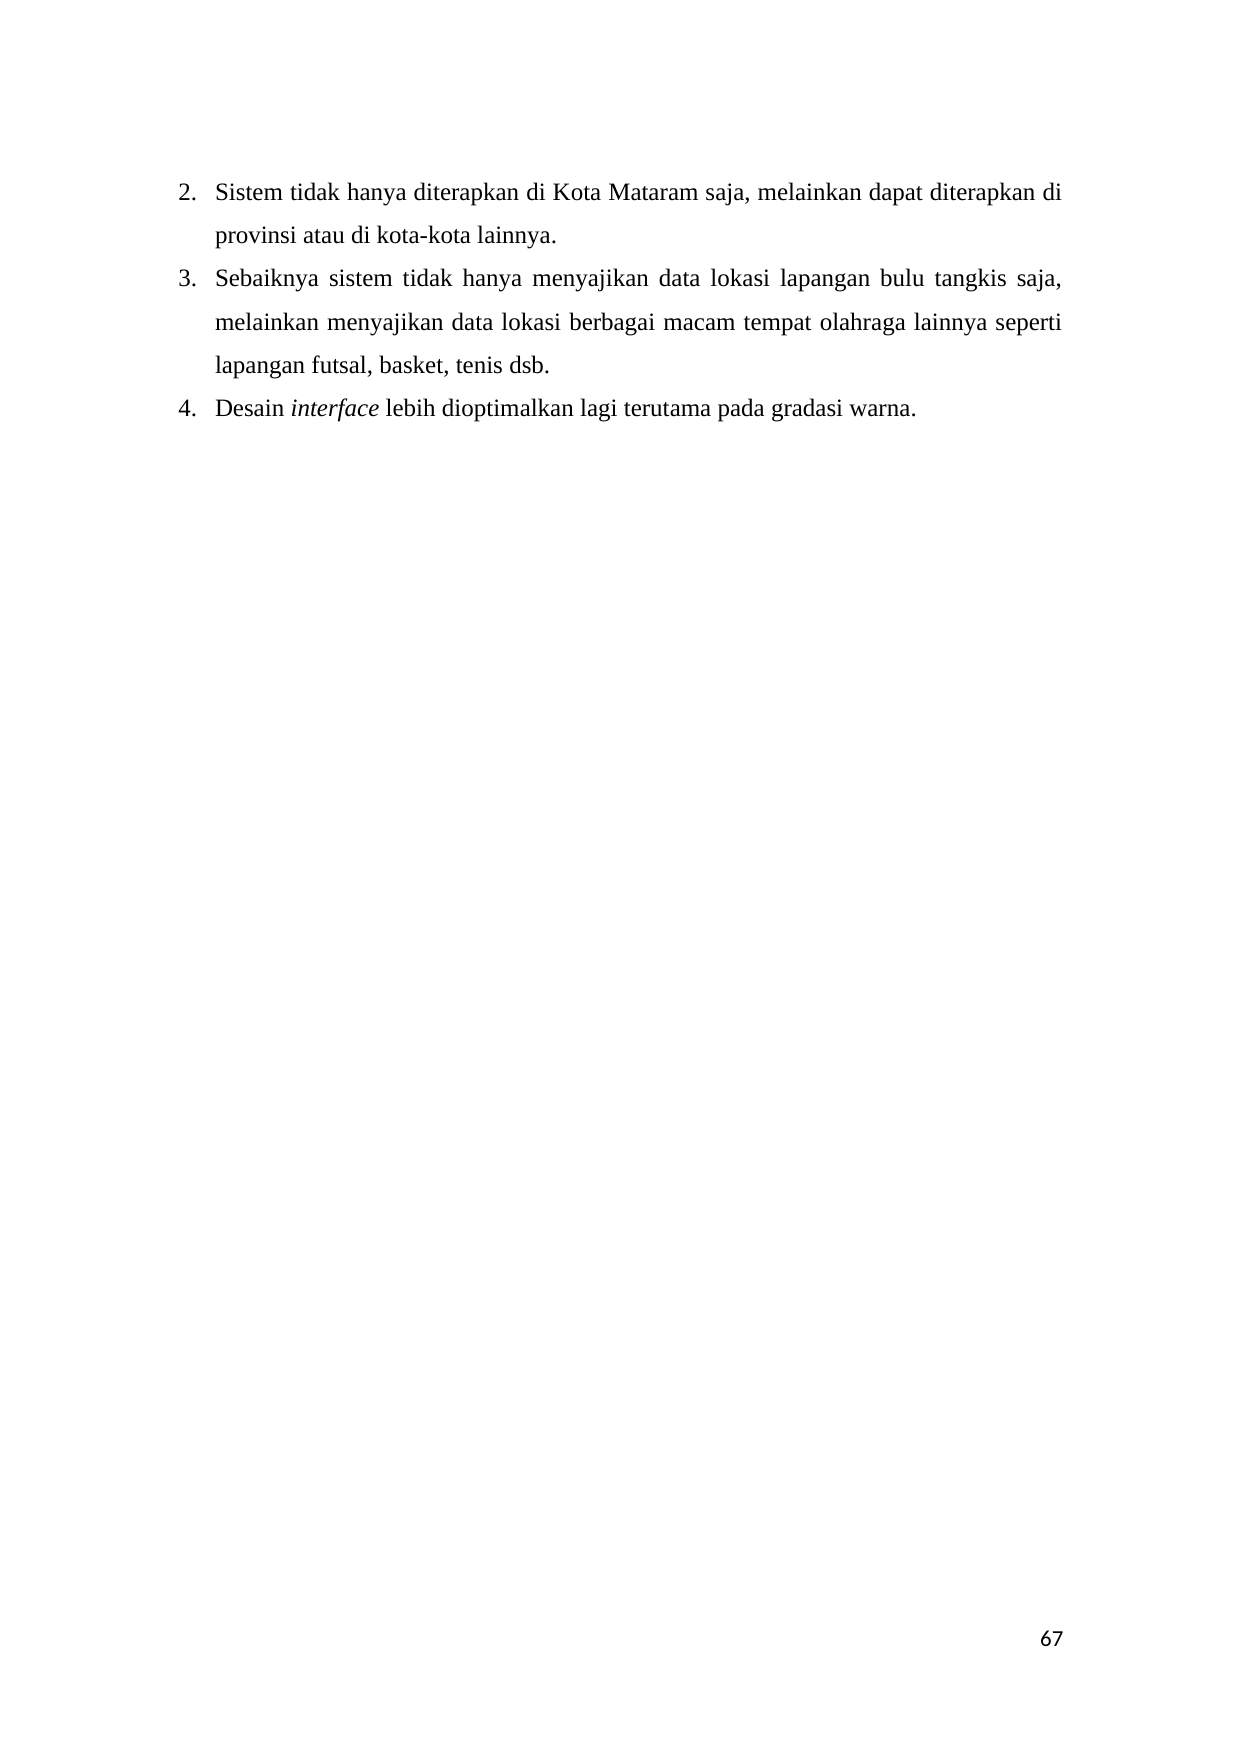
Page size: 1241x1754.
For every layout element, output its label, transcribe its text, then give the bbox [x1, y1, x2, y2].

list Sebaiknya sistem tidak hanya menyajikan data lokasi lapangan bulu tangkis saja, melainkan menyajikan data lokasi berbagai macam tempat olahraga lainnya seperti lapangan futsal, basket, tenis dsb. [178, 263, 1063, 378]
list Sistem tidak hanya diterapkan di Kota Mataram saja, melainkan dapat diterapkan di provinsi atau di kota-kota lainnya. [178, 177, 1063, 249]
list Desain interface lebih dioptimalkan lagi terutama pada gradasi warna. [178, 393, 1063, 422]
